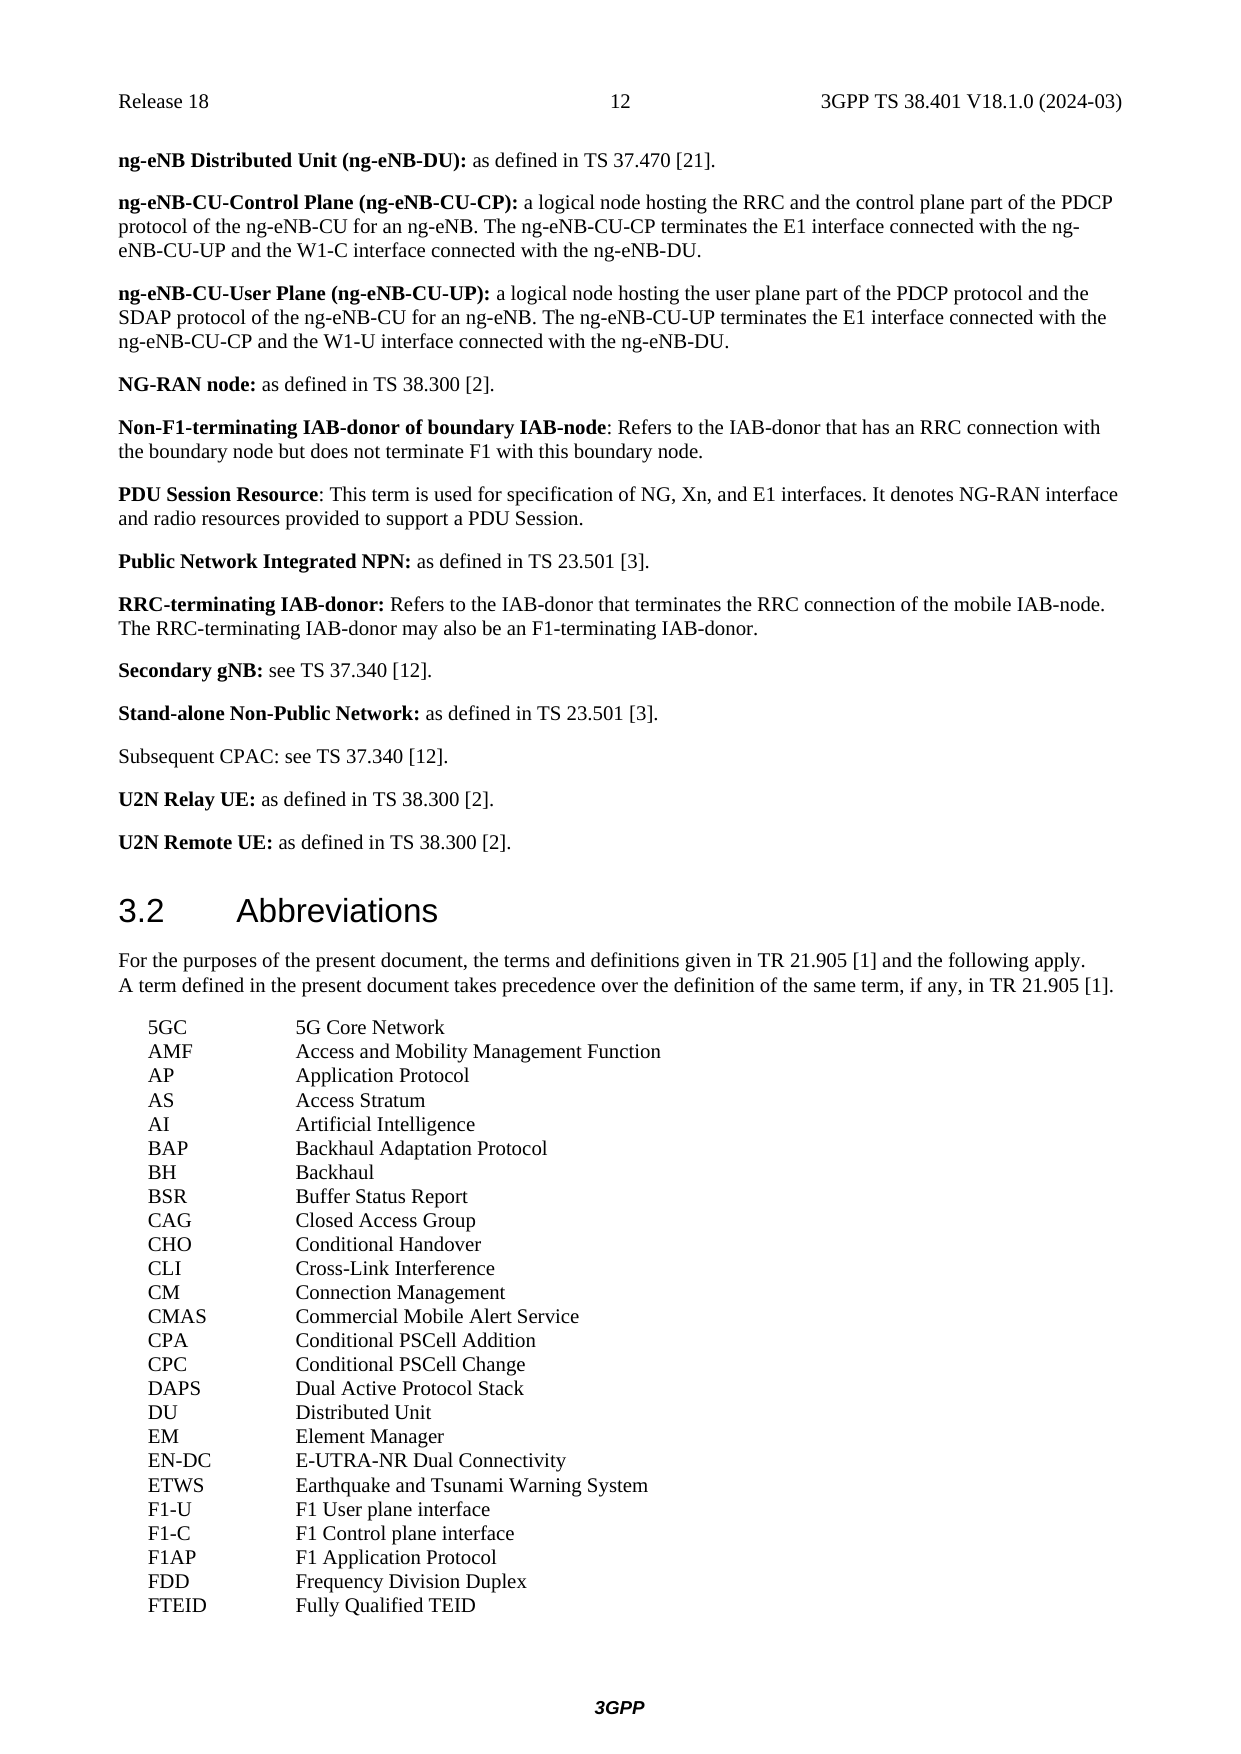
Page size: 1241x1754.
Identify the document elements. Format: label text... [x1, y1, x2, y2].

text U2N Remote UE: as defined in TS 38.300 [2]. [118, 830, 1122, 854]
text ng-eNB-CU-User Plane (ng-eNB-CU-UP): a logical node hosting the user plane part of the PDCP protocol and the SDAP protocol of the ng-eNB-CU for an ng-eNB. The ng-eNB-CU-UP terminates the E1 interface connected with the ng-eNB-CU-CP and the W1-U interface connected with the ng-eNB-DU. [118, 281, 1122, 353]
text CPA Conditional PSCell Addition [148, 1328, 1122, 1352]
text CLI Cross-Link Interference [148, 1256, 1122, 1280]
text NG-RAN node: as defined in TS 38.300 [2]. [118, 372, 1122, 396]
text DAPS Dual Active Protocol Stack [148, 1376, 1122, 1400]
text FDD Frequency Division Duplex [148, 1569, 1122, 1593]
text CM Connection Management [148, 1280, 1122, 1304]
text PDU Session Resource: This term is used for specification of NG, Xn, and E1 interfaces. It denotes NG-RAN interface and radio resources provided to support a PDU Session. [118, 482, 1122, 530]
text 5GC 5G Core Network [148, 1015, 1122, 1039]
text Subsequent CPAC: see TS 37.340 [12]. [118, 744, 1122, 768]
text AS Access Stratum [148, 1087, 1122, 1112]
text Secondary gNB: see TS 37.340 [12]. [118, 658, 1122, 682]
text BSR Buffer Status Report [148, 1184, 1122, 1208]
text Public Network Integrated NPN: as defined in TS 23.501 [3]. [118, 549, 1122, 573]
text AP Application Protocol [148, 1063, 1122, 1087]
text RRC-terminating IAB-donor: Refers to the IAB-donor that terminates the RRC connection of the mobile IAB-node. The RRC-terminating IAB-donor may also be an F1-terminating IAB-donor. [118, 592, 1122, 640]
text U2N Relay UE: as defined in TS 38.300 [2]. [118, 787, 1122, 811]
text BAP Backhaul Adaptation Protocol [148, 1136, 1122, 1160]
text CMAS Commercial Mobile Alert Service [148, 1304, 1122, 1328]
text AI Artificial Intelligence [148, 1112, 1122, 1136]
text ng-eNB-CU-Control Plane (ng-eNB-CU-CP): a logical node hosting the RRC and the control plane part of the PDCP protocol of the ng-eNB-CU for an ng-eNB. The ng-eNB-CU-CP terminates the E1 interface connected with the ng-eNB-CU-UP and the W1-C interface connected with the ng-eNB-DU. [118, 190, 1122, 262]
text AMF Access and Mobility Management Function [148, 1039, 1122, 1063]
text EN-DC E-UTRA-NR Dual Connectivity [148, 1448, 1122, 1472]
text F1-C F1 Control plane interface [148, 1521, 1122, 1545]
text Stand-alone Non-Public Network: as defined in TS 23.501 [3]. [118, 701, 1122, 725]
text FTEID Fully Qualified TEID [148, 1593, 1122, 1617]
subtitle 3.2 Abbreviations [118, 891, 1122, 930]
text EM Element Manager [148, 1424, 1122, 1448]
text Non-F1-terminating IAB-donor of boundary IAB-node: Refers to the IAB-donor that has an RRC connection with the boundary node but does not terminate F1 with this boundary node. [118, 415, 1122, 463]
text For the purposes of the present document, the terms and definitions given in TR 21.905 [1] and the following apply. A term defined in the present document takes precedence over the definition of the same term, if any, in TR 21.905 [1]. [118, 948, 1122, 997]
text CPC Conditional PSCell Change [148, 1352, 1122, 1376]
text CHO Conditional Handover [148, 1232, 1122, 1256]
text ng-eNB Distributed Unit (ng-eNB-DU): as defined in TS 37.470 [21]. [118, 147, 1122, 172]
text DU Distributed Unit [148, 1400, 1122, 1424]
text ETWS Earthquake and Tsunami Warning System [148, 1472, 1122, 1497]
text CAG Closed Access Group [148, 1208, 1122, 1232]
text F1AP F1 Application Protocol [148, 1545, 1122, 1569]
text F1-U F1 User plane interface [148, 1497, 1122, 1521]
text BH Backhaul [148, 1160, 1122, 1184]
